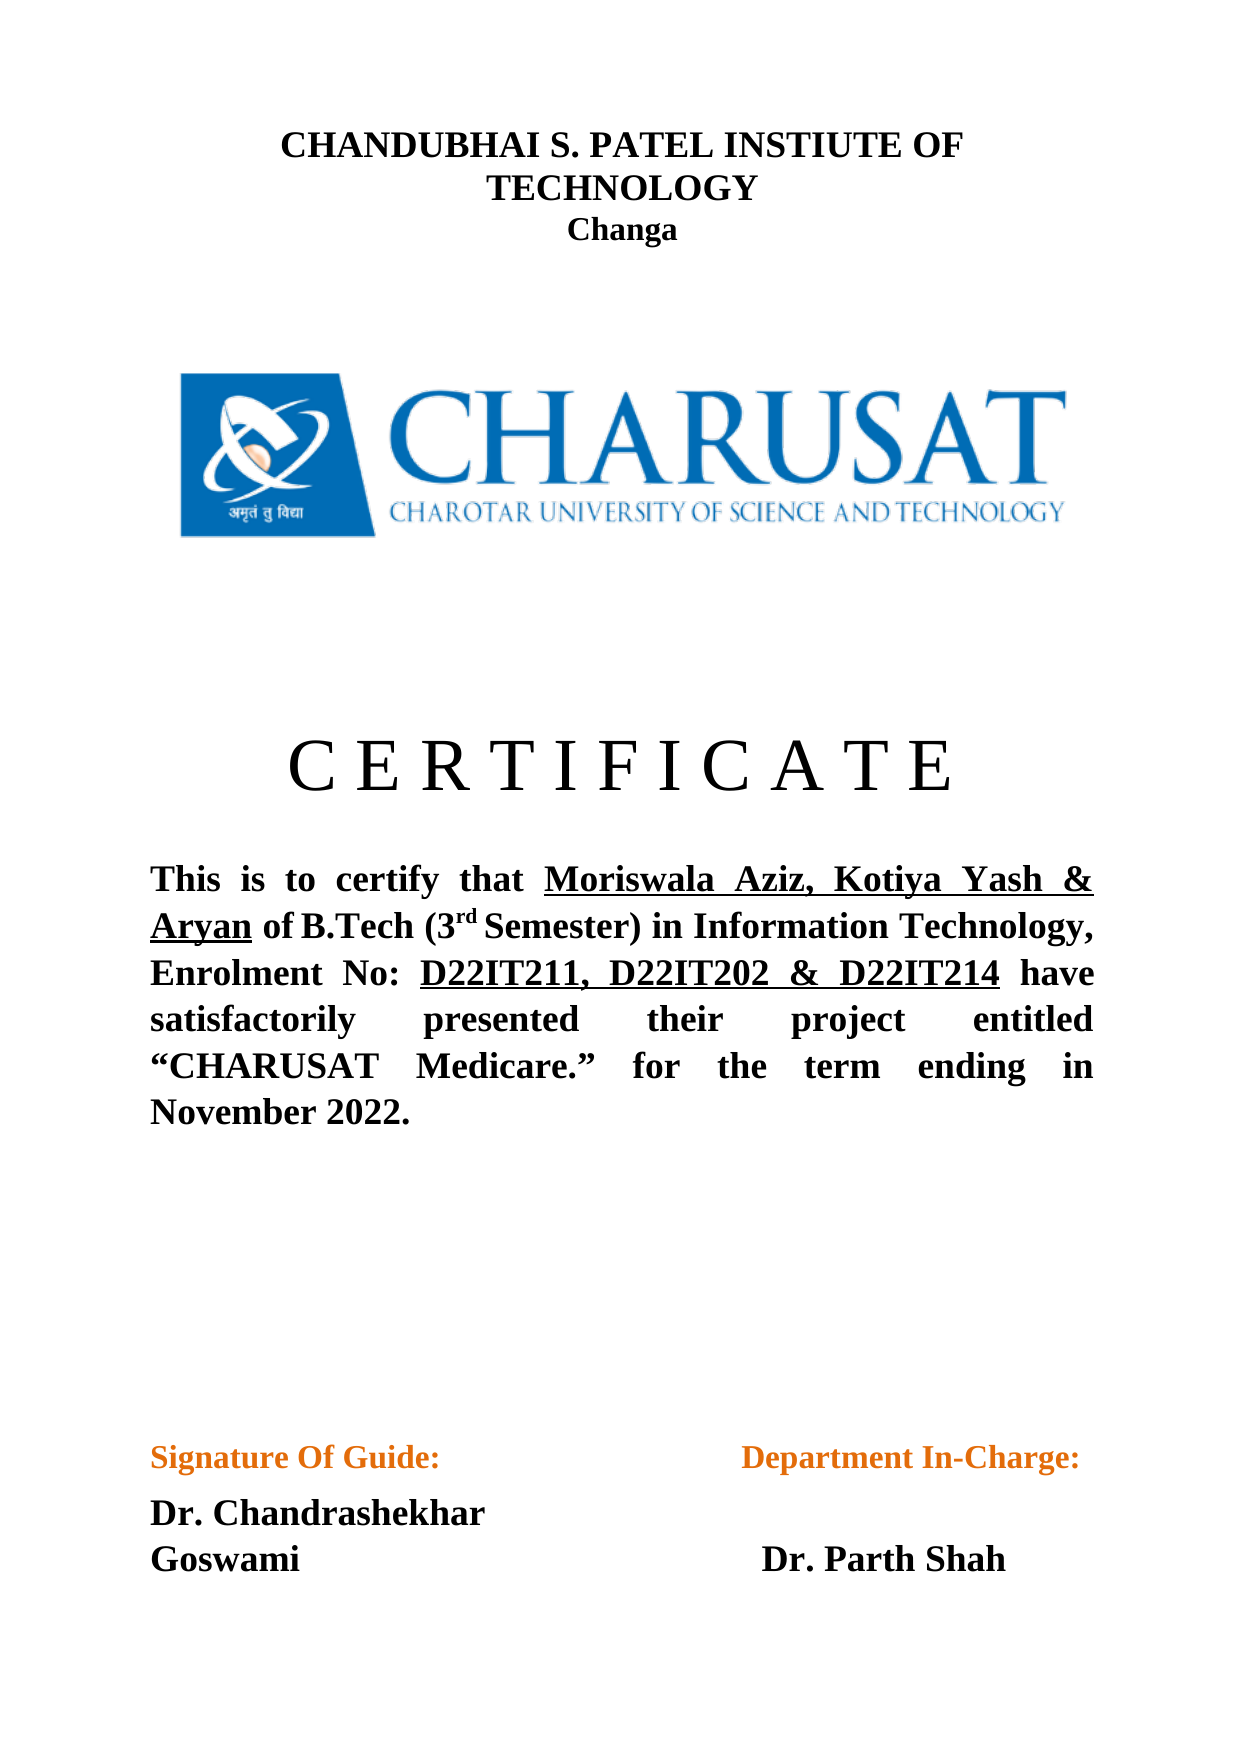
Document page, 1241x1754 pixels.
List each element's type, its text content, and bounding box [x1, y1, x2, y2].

table_header Signature Of Guide: [150, 1437, 559, 1490]
table_cell Dr. Parth Shah [559, 1490, 1081, 1582]
text This is to certify that Moriswala Aziz, Kotiya Yash & Aryan of B.Tech (3rd Semester) in Information Technology, Enrolment No: D22IT211, D22IT202 & D22IT214 have satisfactorily presented their project entitled “CHARUSAT Medicare.” for the term ending in November 2022. [150, 857, 1094, 1133]
subtitle C E R T I F I C A T E [150, 720, 1091, 806]
table_header Department In-Charge: [559, 1437, 1081, 1490]
picture [150, 362, 1095, 546]
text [150, 123, 1094, 209]
table_cell Dr. Chandrashekhar Goswami [150, 1490, 559, 1582]
text Changa [150, 209, 1094, 247]
